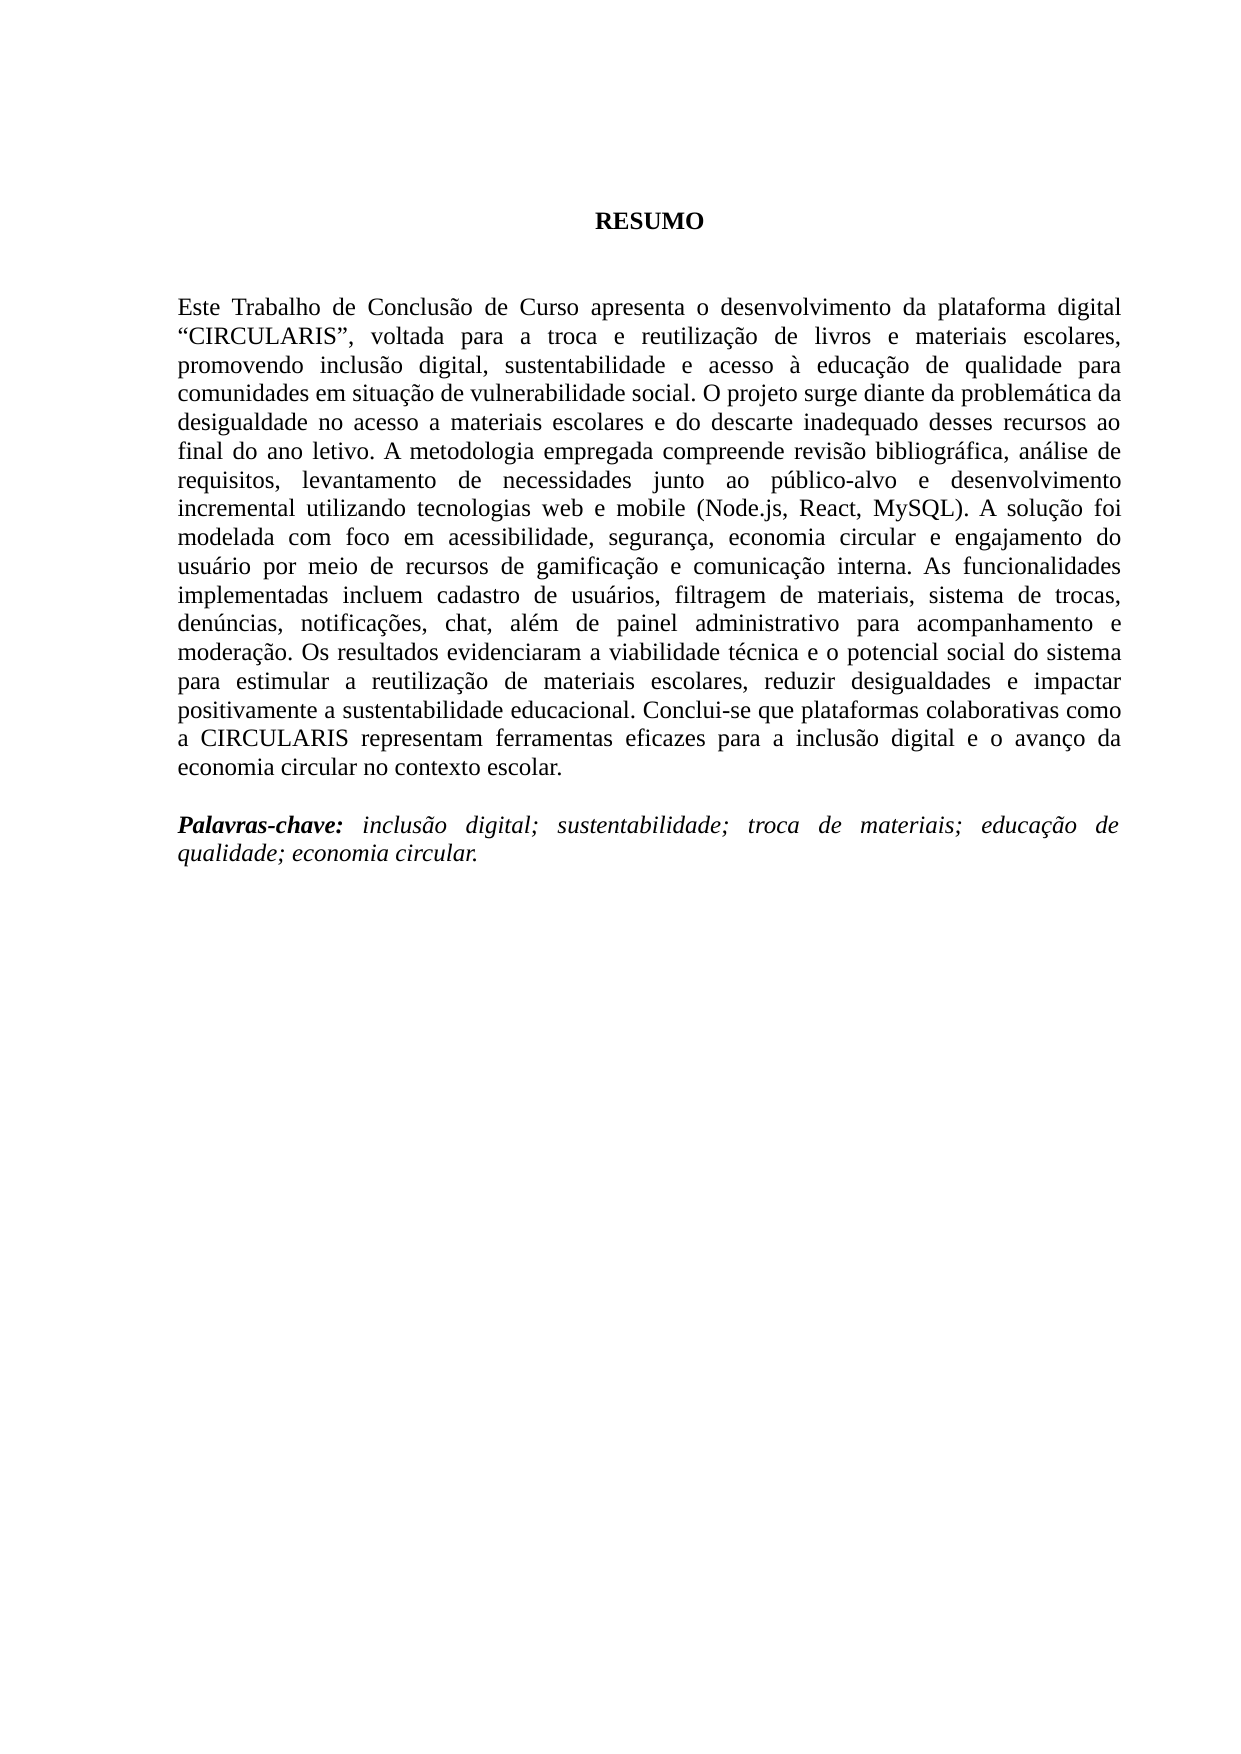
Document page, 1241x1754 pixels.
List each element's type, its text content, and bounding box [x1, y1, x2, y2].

text Este Trabalho de Conclusão de Curso apresenta o desenvolvimento da plataforma digital “CIRCULARIS”, voltada para a troca e reutilização de livros e materiais escolares, promovendo inclusão digital, sustentabilidade e acesso à educação de qualidade para comunidades em situação de vulnerabilidade social. O projeto surge diante da problemática da desigualdade no acesso a materiais escolares e do descarte inadequado desses recursos ao final do ano letivo. A metodologia empregada compreende revisão bibliográfica, análise de requisitos, levantamento de necessidades junto ao público-alvo e desenvolvimento incremental utilizando tecnologias web e mobile (Node.js, React, MySQL). A solução foi modelada com foco em acessibilidade, segurança, economia circular e engajamento do usuário por meio de recursos de gamificação e comunicação interna. As funcionalidades implementadas incluem cadastro de usuários, filtragem de materiais, sistema de trocas, denúncias, notificações, chat, além de painel administrativo para acompanhamento e moderação. Os resultados evidenciaram a viabilidade técnica e o potencial social do sistema para estimular a reutilização de materiais escolares, reduzir desigualdades e impactar positivamente a sustentabilidade educacional. Conclui-se que plataformas colaborativas como a CIRCULARIS representam ferramentas eficazes para a inclusão digital e o avanço da economia circular no contexto escolar. [177, 292, 1122, 781]
text Palavras-chave: inclusão digital; sustentabilidade; troca de materiais; educação de qualidade; economia circular. [177, 810, 1122, 867]
text RESUMO [177, 206, 1122, 235]
